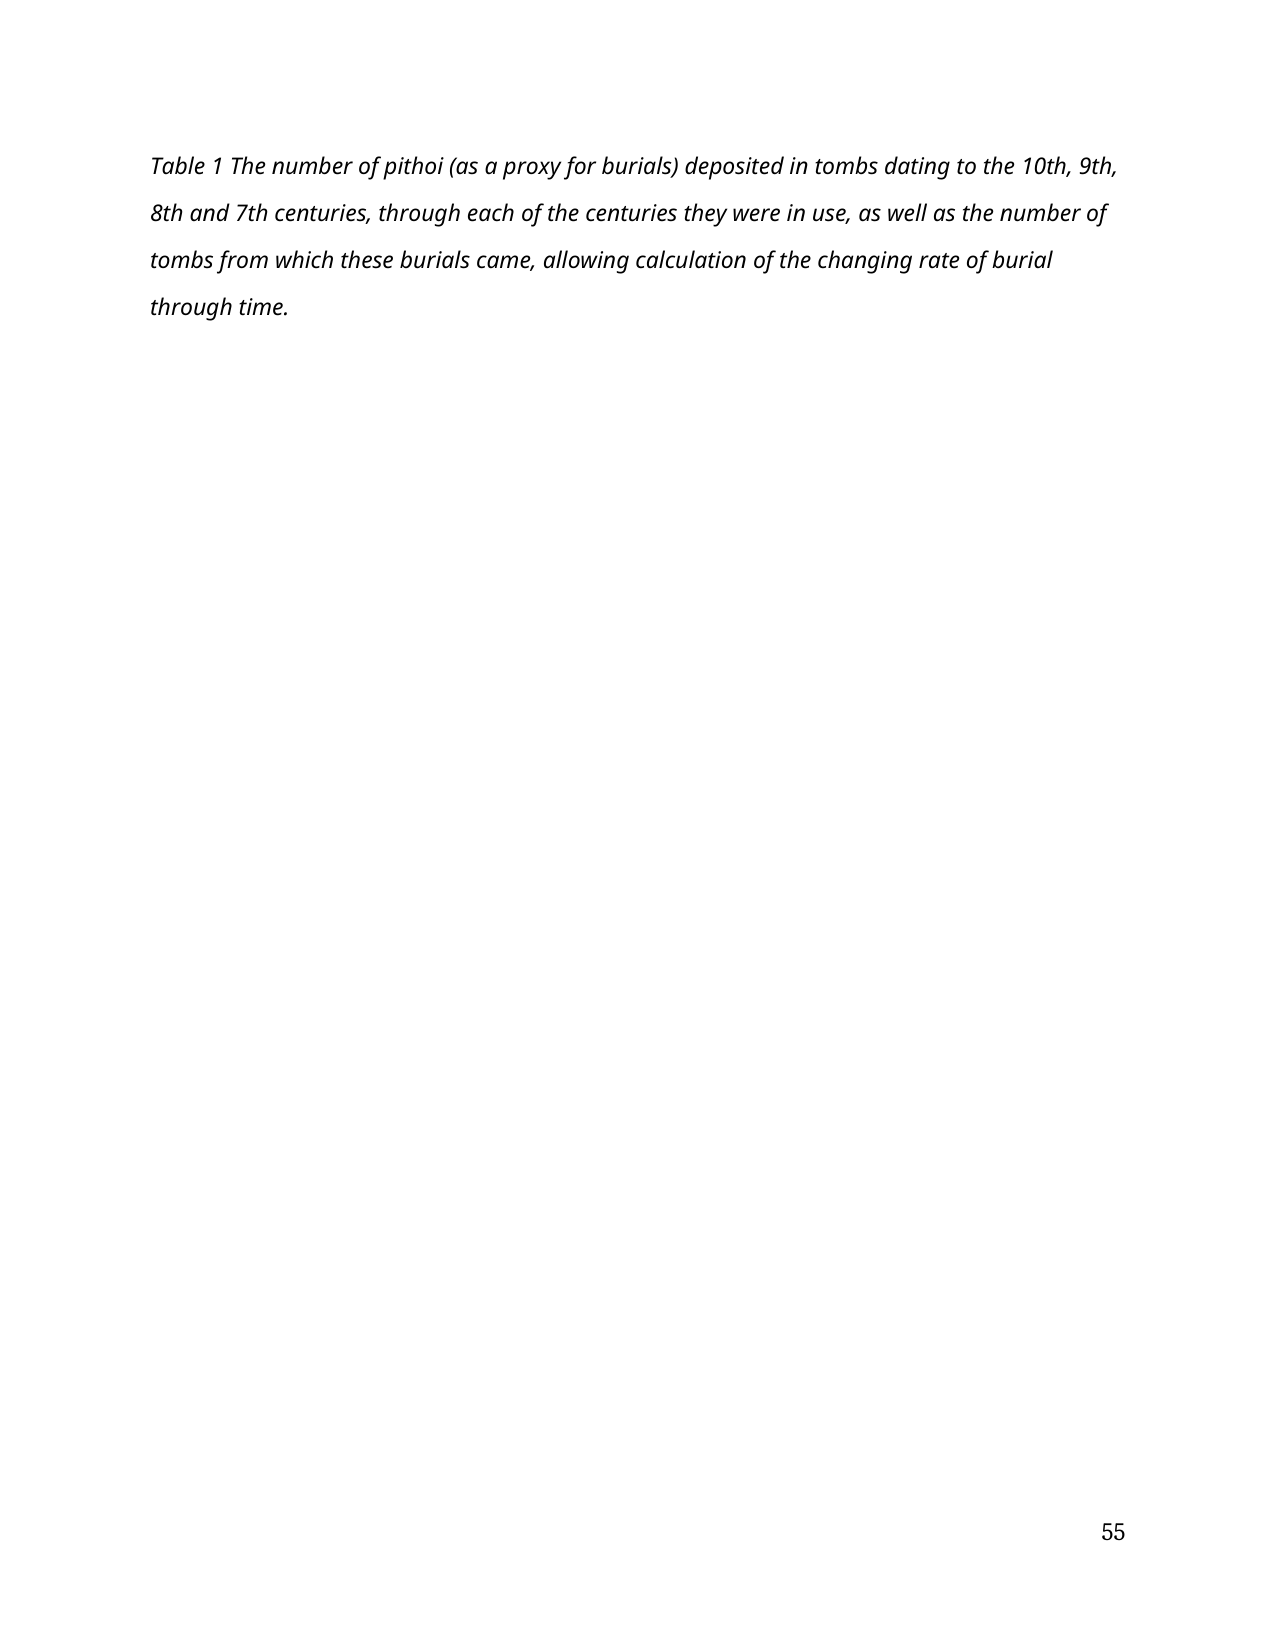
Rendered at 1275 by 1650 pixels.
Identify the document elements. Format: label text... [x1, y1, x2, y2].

text Table 1 The number of pithoi (as a proxy for burials) deposited in tombs dating to the 10th, 9th, 8th and 7th centuries, through each of the centuries they were in use, as well as the number of tombs from which these burials came, allowing calculation of the changing rate of burial through time. [150, 150, 1125, 322]
